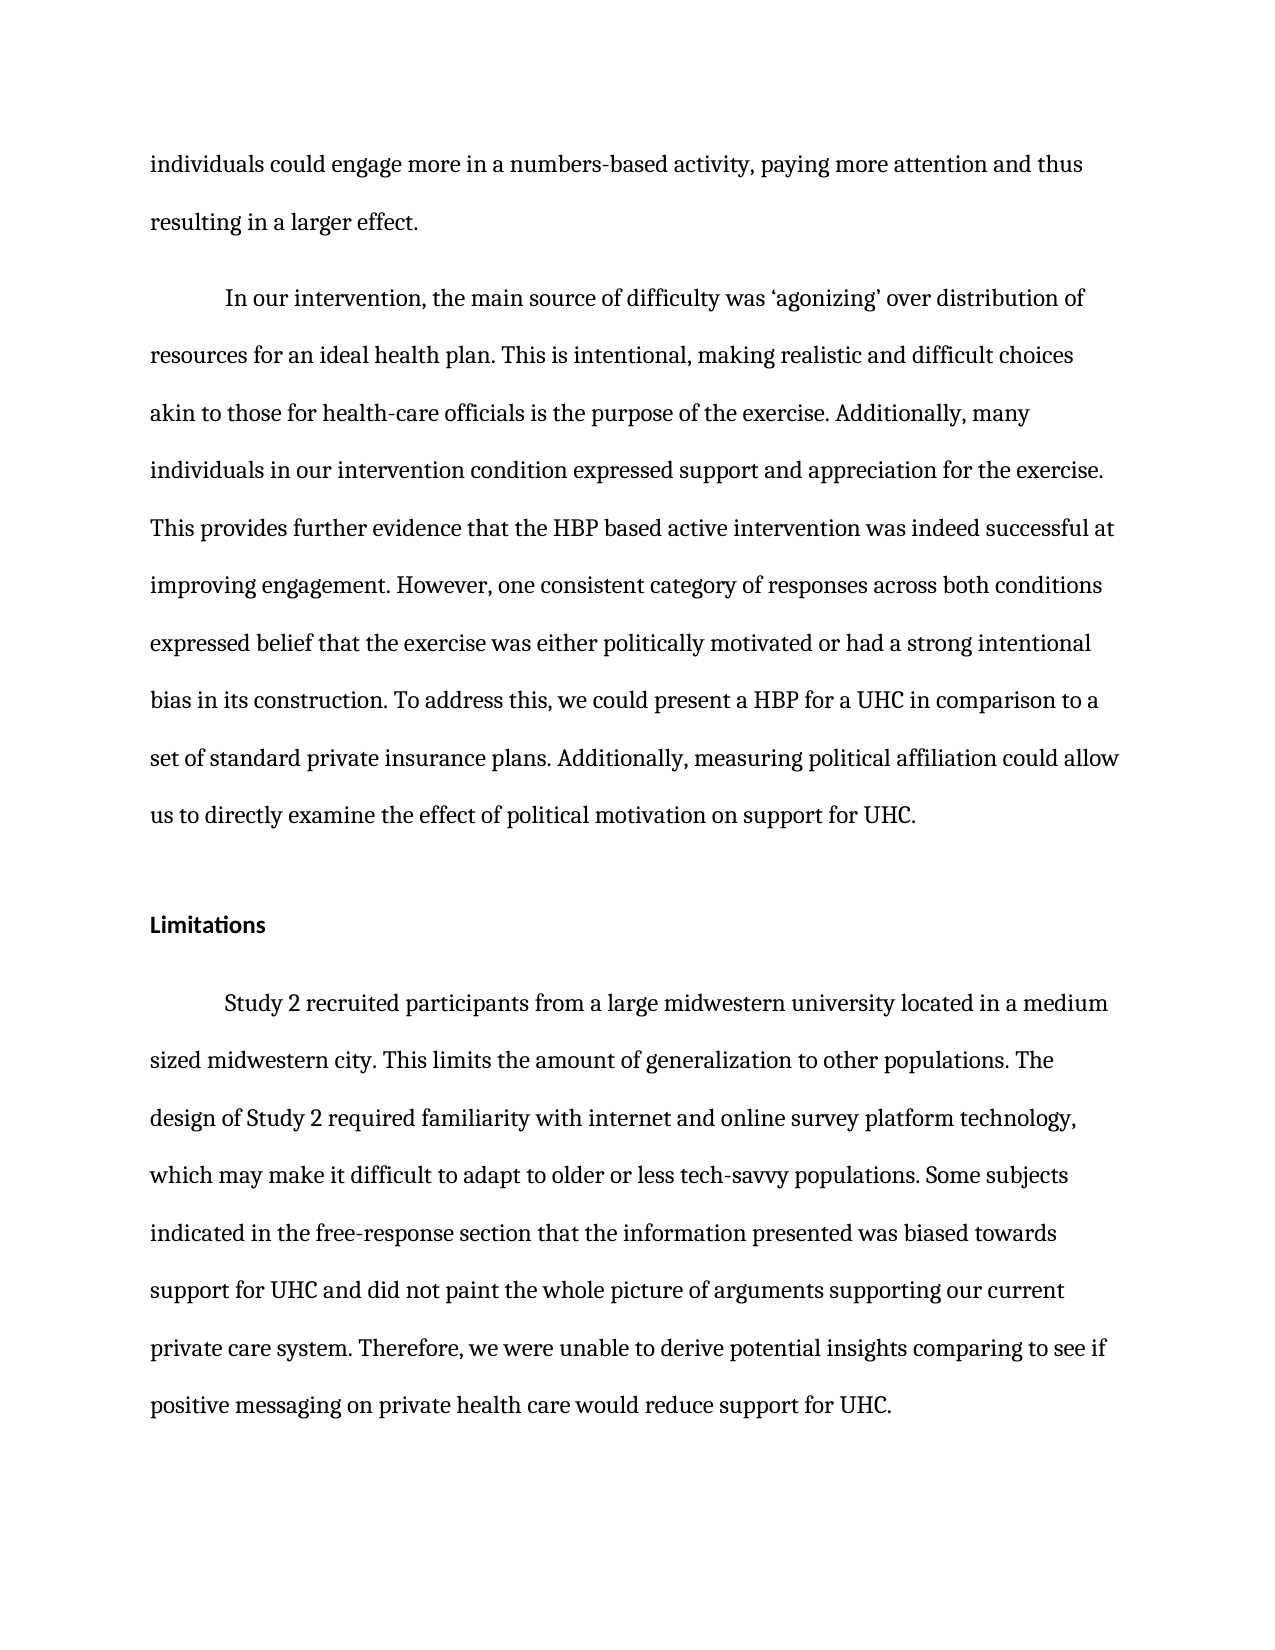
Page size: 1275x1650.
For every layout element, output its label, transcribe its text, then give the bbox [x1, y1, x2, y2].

text Study 2 recruited participants from a large midwestern university located in a medium sized midwestern city. This limits the amount of generalization to other populations. The design of Study 2 required familiarity with internet and online survey platform technology, which may make it difficult to adapt to older or less tech-savvy populations. Some subjects indicated in the free-response section that the information presented was biased towards support for UHC and did not paint the whole picture of arguments supporting our current private care system. Therefore, we were unable to derive potential insights comparing to see if positive messaging on private health care would reduce support for UHC. [150, 988, 1125, 1420]
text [150, 150, 1125, 236]
subtitle Limitations [150, 909, 1125, 939]
text In our intervention, the main source of difficulty was ‘agonizing’ over distribution of resources for an ideal health plan. This is intentional, making realistic and difficult choices akin to those for health-care officials is the purpose of the exercise. Additionally, many individuals in our intervention condition expressed support and appreciation for the exercise. This provides further evidence that the HBP based active intervention was indeed successful at improving engagement. However, one consistent category of responses across both conditions expressed belief that the exercise was either politically motivated or had a strong intentional bias in its construction. To address this, we could present a HBP for a UHC in comparison to a set of standard private insurance plans. Additionally, measuring political affiliation could allow us to directly examine the effect of political motivation on support for UHC. [150, 284, 1125, 830]
